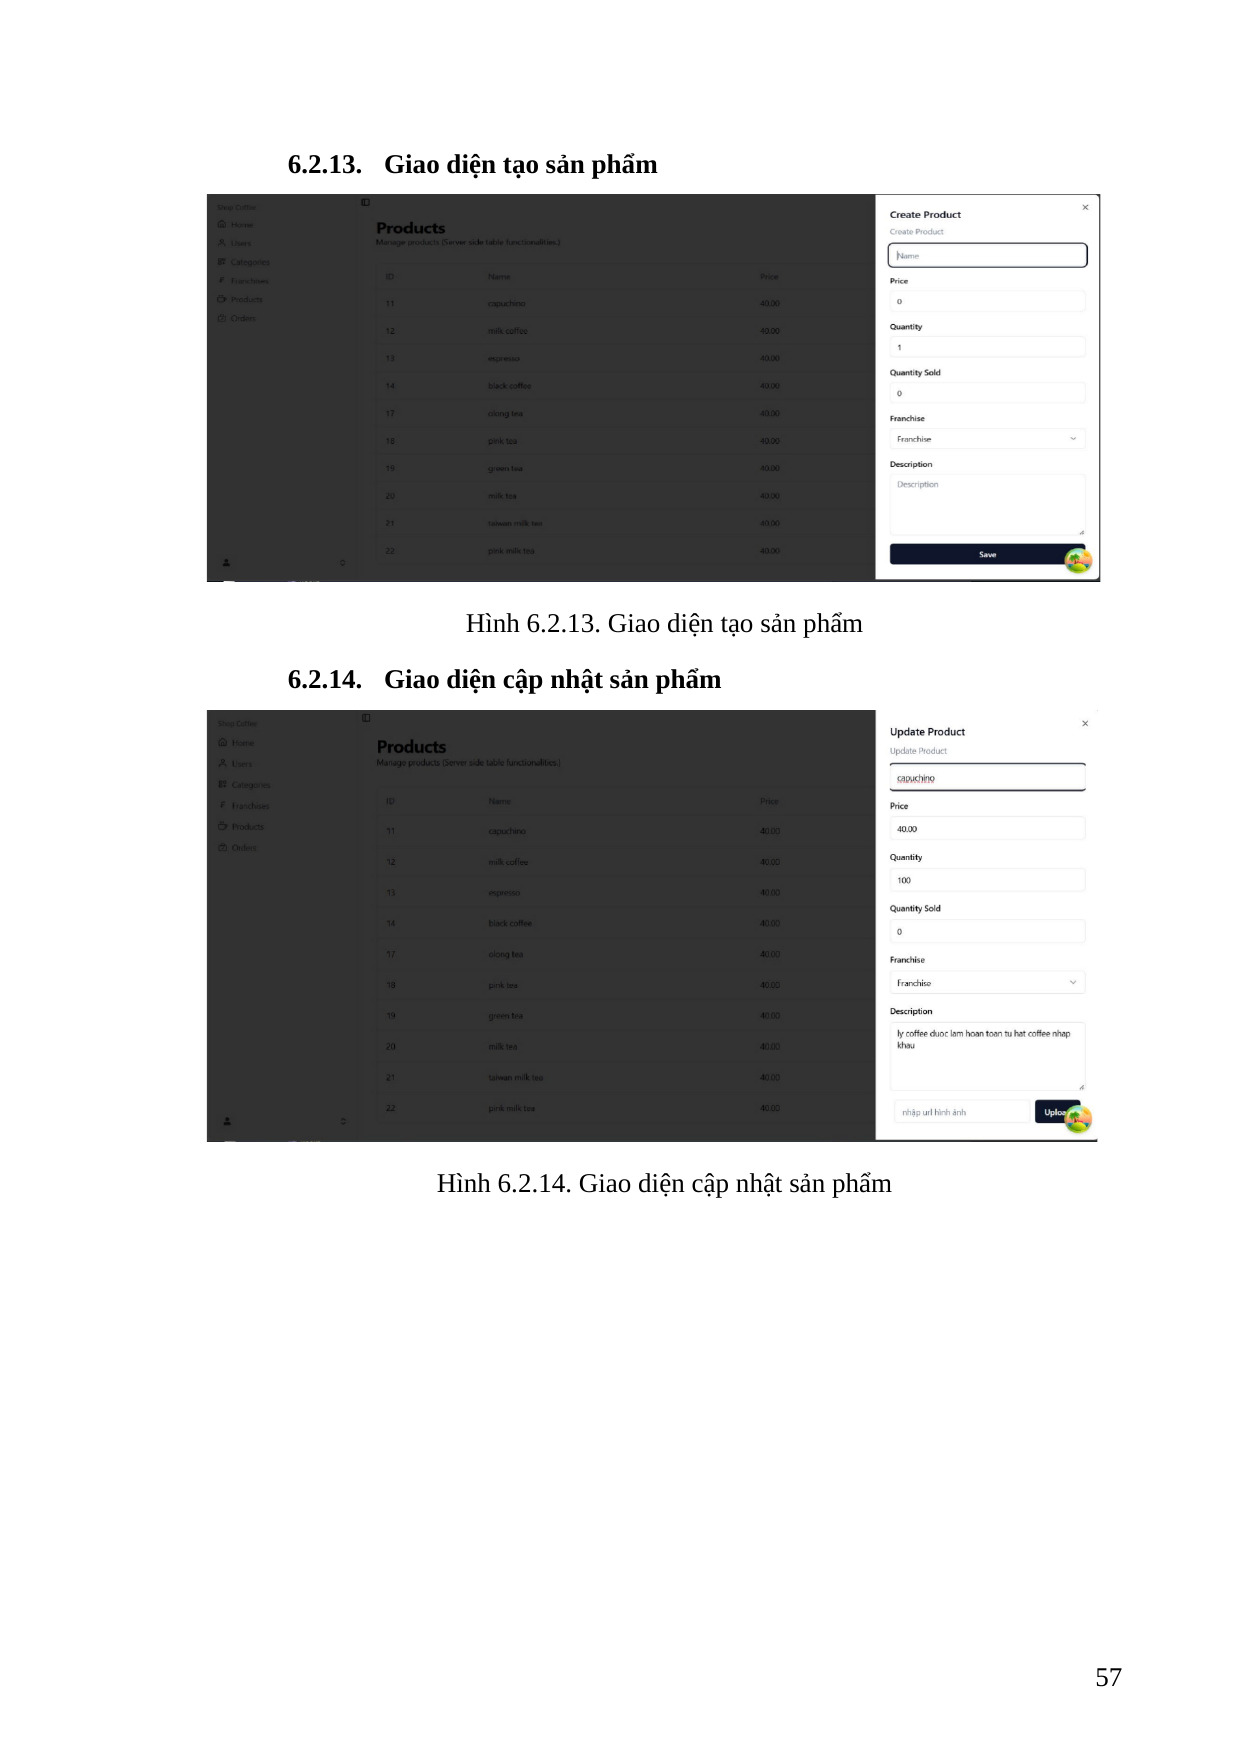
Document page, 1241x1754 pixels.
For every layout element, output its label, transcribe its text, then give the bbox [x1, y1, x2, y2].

picture [206, 710, 1098, 1142]
text Hình 6.2.13. Giao diện tạo sản phẩm [207, 607, 1122, 638]
text Giao diện cập nhật sản phẩm [288, 664, 1122, 695]
text Giao diện tạo sản phẩm [288, 148, 1122, 179]
picture [206, 194, 1101, 582]
text Hình 6.2.14. Giao diện cập nhật sản phẩm [207, 1167, 1122, 1198]
